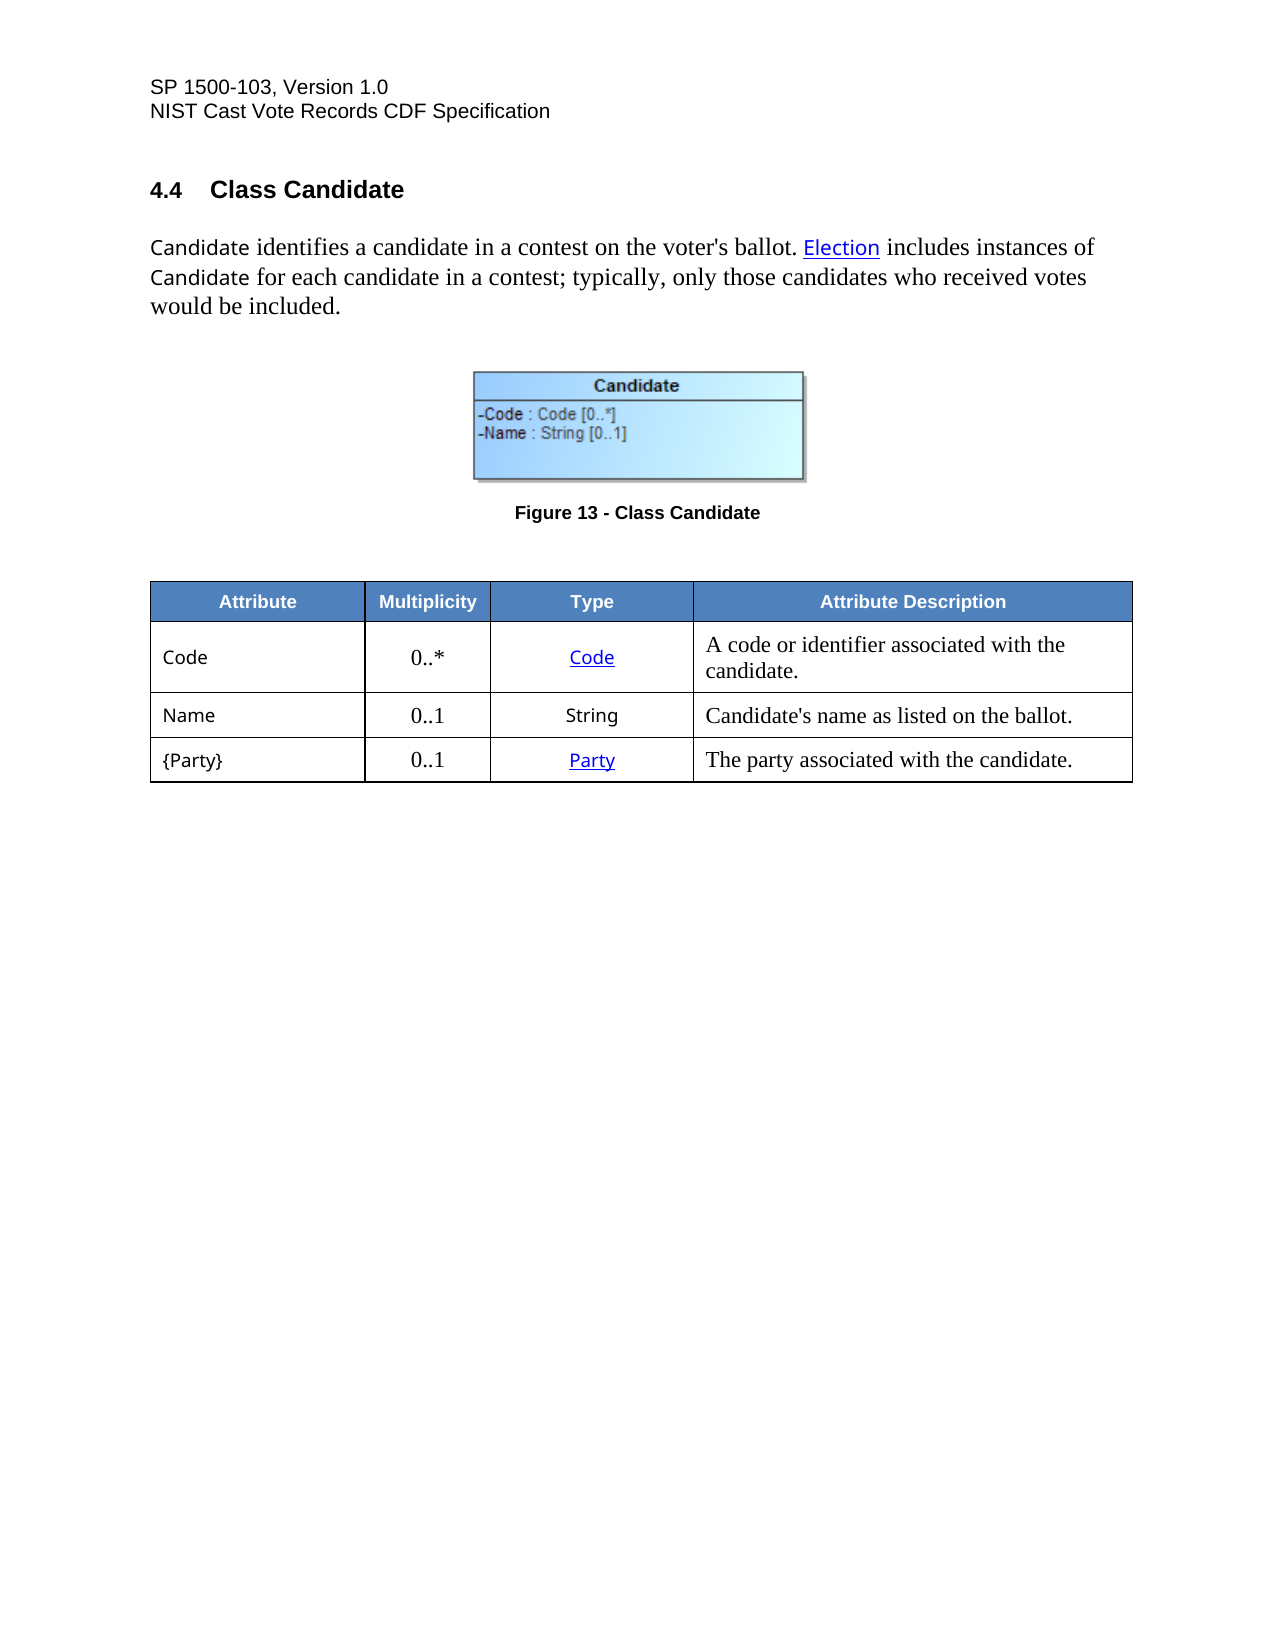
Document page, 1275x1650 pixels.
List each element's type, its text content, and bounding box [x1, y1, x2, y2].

table_cell {Party} [151, 738, 364, 781]
table_cell Name [151, 693, 364, 737]
text Figure 13 - Class Candidate [150, 502, 1125, 524]
table_cell Candidate's name as listed on the ballot. [694, 693, 1132, 737]
table_header Type [491, 582, 693, 621]
table_header Attribute Description [694, 582, 1132, 621]
table_cell 0..* [366, 622, 490, 692]
table_header Multiplicity [366, 582, 490, 621]
table_cell String [491, 693, 693, 737]
table_header Attribute [151, 582, 364, 621]
picture [450, 348, 826, 502]
table_cell The party associated with the candidate. [694, 738, 1132, 781]
table_cell 0..1 [366, 693, 490, 737]
subtitle Class Candidate [150, 175, 1125, 204]
table_cell A code or identifier associated with the candidate. [694, 622, 1132, 692]
table_cell Code [491, 622, 693, 692]
table_cell Party [491, 738, 693, 781]
table_cell 0..1 [366, 738, 490, 781]
text Candidate identifies a candidate in a contest on the voter's ballot. Election includes instances of Candidate for each candidate in a contest; typically, only those candidates who received votes would be included. [150, 232, 1125, 320]
table_cell Code [151, 622, 364, 692]
